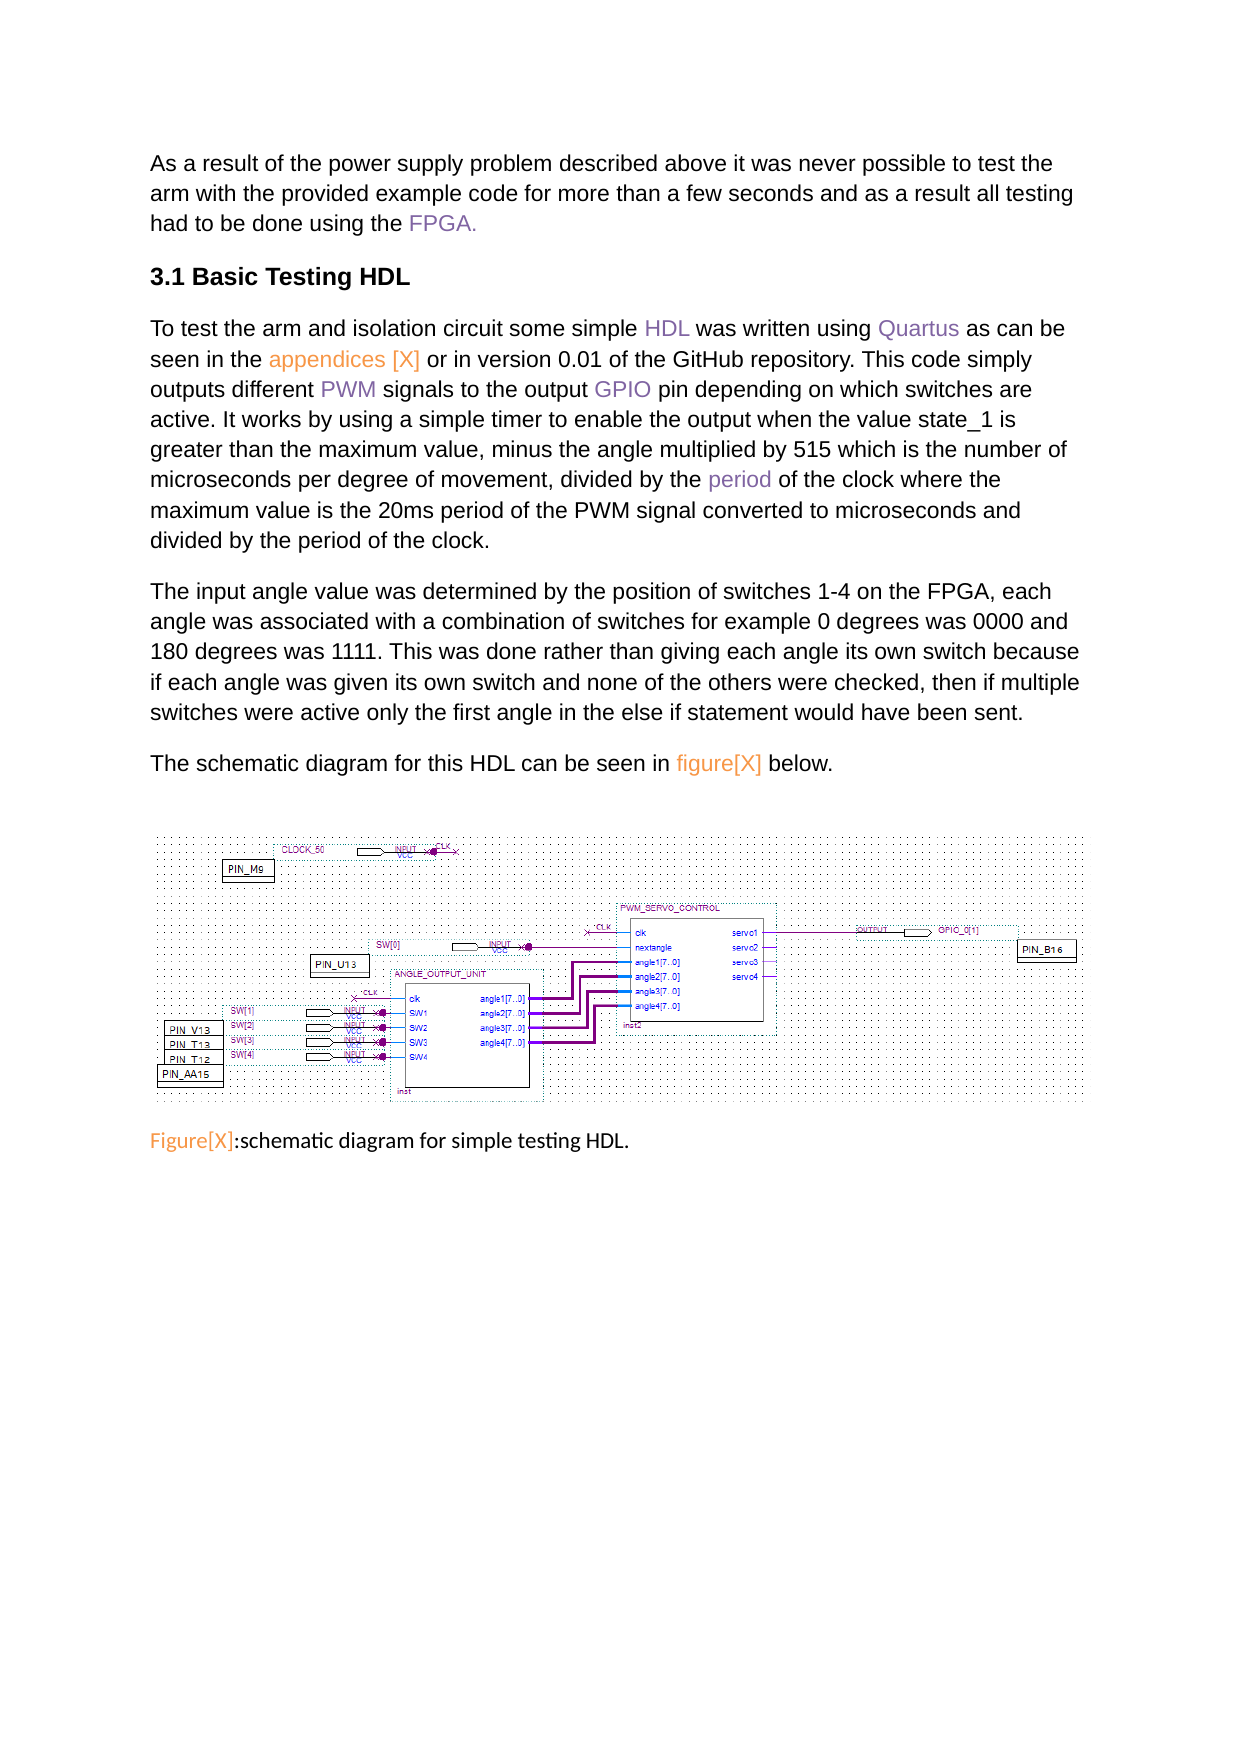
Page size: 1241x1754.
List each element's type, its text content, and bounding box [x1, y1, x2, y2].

text 3.1 Basic Testing HDL [150, 261, 1090, 290]
text To test the arm and isolation circuit some simple HDL was written using Quartus as can be seen in the appendices [X] or in version 0.01 of the GitHub repository. This code simply outputs different PWM signals to the output GPIO pin depending on which switches are active. It works by using a simple timer to enable the output when the value state_1 is greater than the maximum value, minus the angle multiplied by 515 which is the number of microseconds per degree of movement, divided by the period of the clock where the maximum value is the 20ms period of the PWM signal converted to microseconds and divided by the period of the clock. [150, 315, 1090, 553]
picture [150, 832, 1091, 1102]
text The schematic diagram for this HDL can be seen in figure[X] below. [150, 750, 1090, 776]
text The input angle value was determined by the position of switches 1-4 on the FPGA, each angle was associated with a combination of switches for example 0 degrees was 0000 and 180 degrees was 1111. This was done rather than giving each angle its own switch because if each angle was given its own switch and none of the others were checked, then if multiple switches were active only the first angle in the else if statement would have been sent. [150, 578, 1090, 725]
text Figure[X]:schematic diagram for simple testing HDL. [150, 1126, 1090, 1154]
text As a result of the power supply problem described above it was never possible to test the arm with the provided example code for more than a few seconds and as a result all testing had to be done using the FPGA. [150, 150, 1090, 237]
